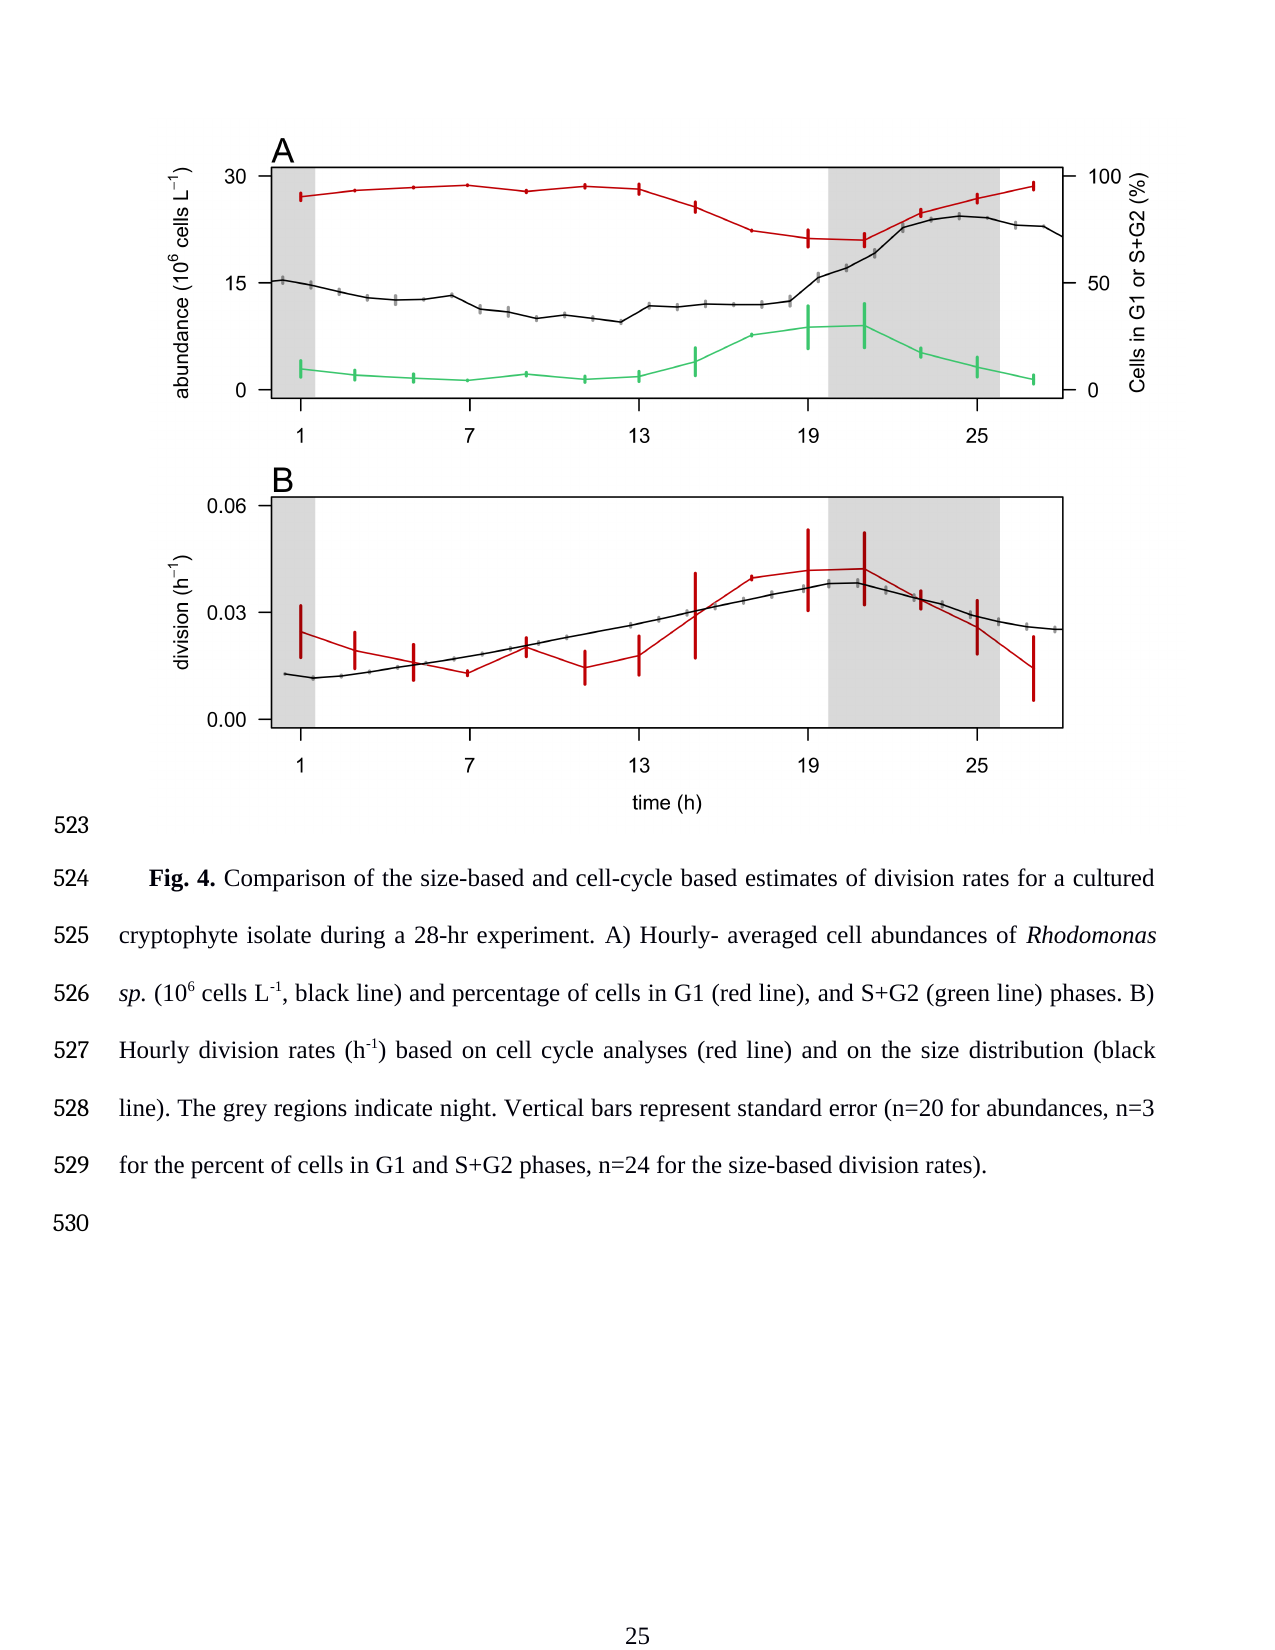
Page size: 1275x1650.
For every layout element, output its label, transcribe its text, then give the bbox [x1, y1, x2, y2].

picture [148, 118, 1186, 834]
text Fig. 4. Comparison of the size-based and cell-cycle based estimates of division rates for a cultured cryptophyte isolate during a 28-hr experiment. A) Hourly- averaged cell abundances of Rhodomonas sp. (106 cells L-1, black line) and percentage of cells in G1 (red line), and S+G2 (green line) phases. B) Hourly division rates (h-1) based on cell cycle analyses (red line) and on the size distribution (black line). The grey regions indicate night. Vertical bars represent standard error (n=20 for abundances, n=3 for the percent of cells in G1 and S+G2 phases, n=24 for the size-based division rates). [118, 863, 1156, 1179]
